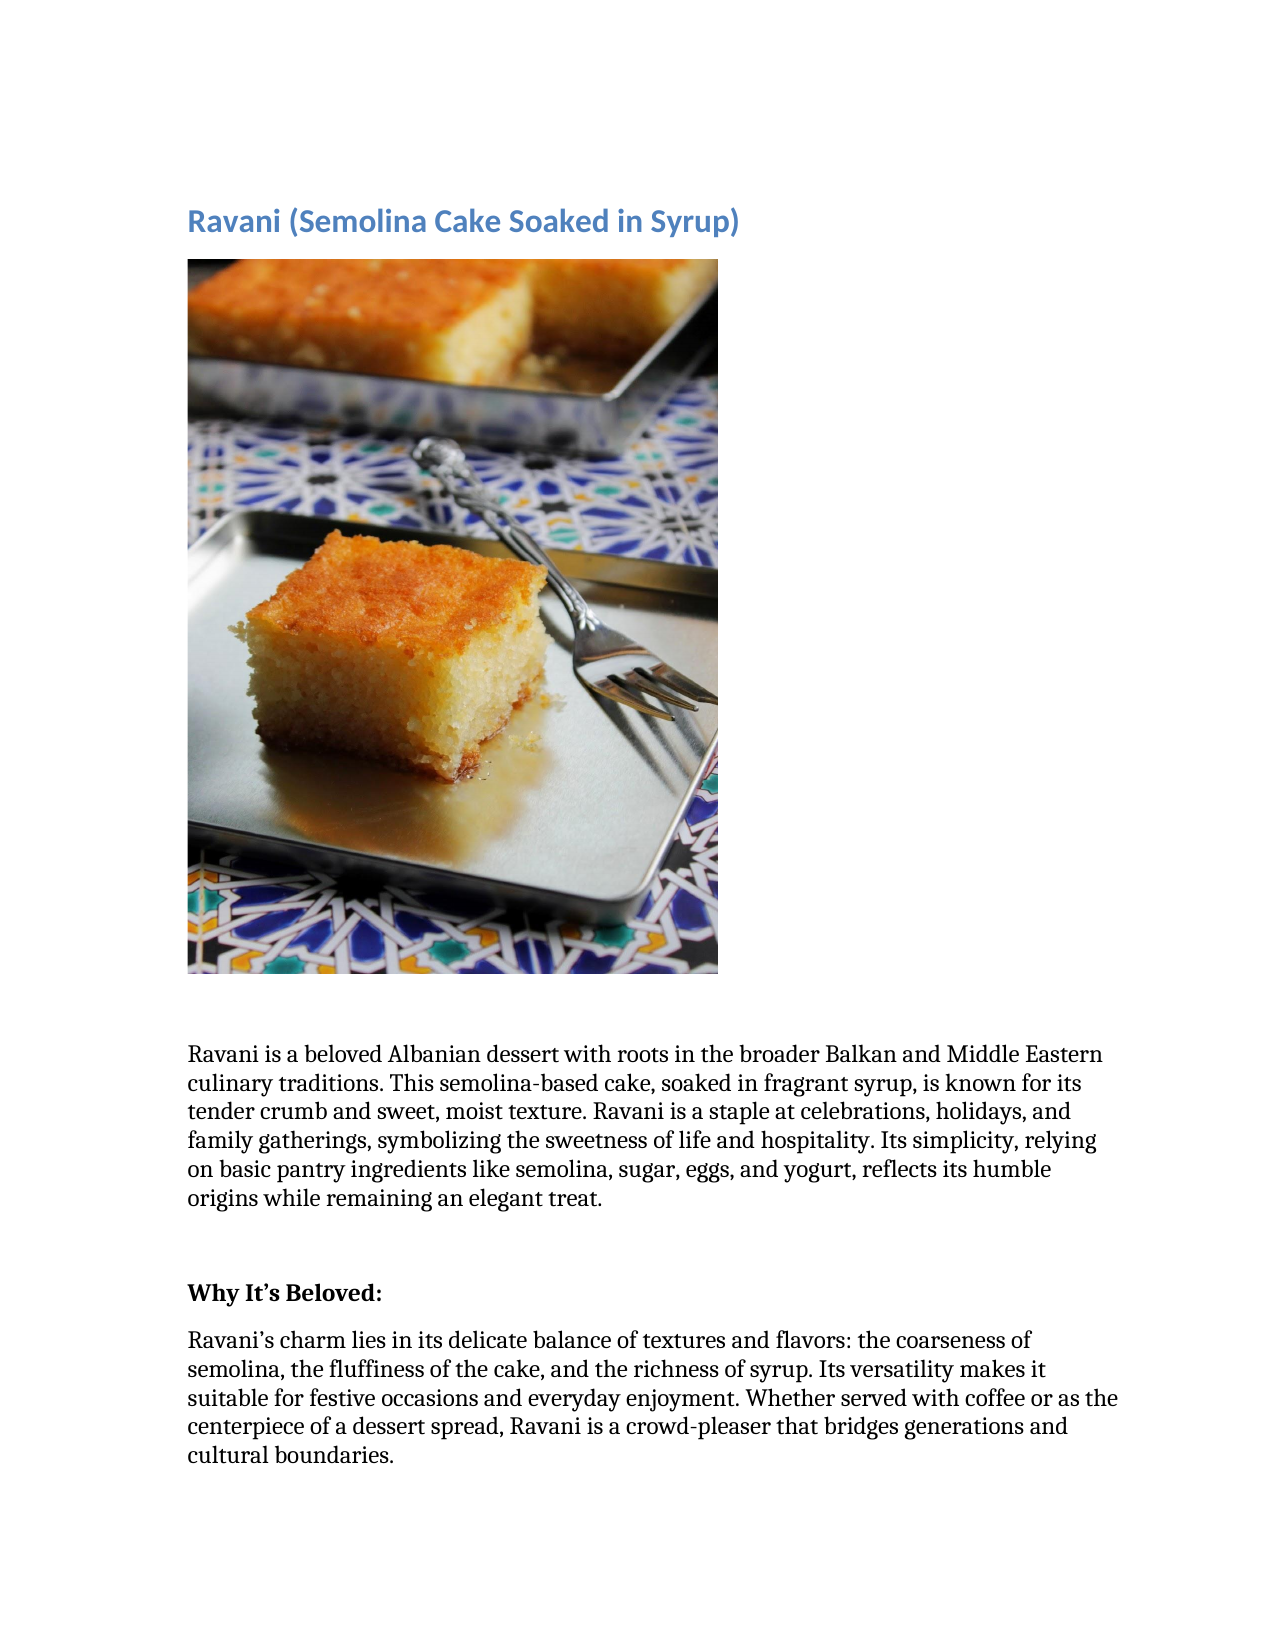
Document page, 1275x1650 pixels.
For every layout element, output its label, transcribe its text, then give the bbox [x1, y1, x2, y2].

text Why It’s Beloved: [187, 1278, 1125, 1307]
text Ravani’s charm lies in its delicate balance of textures and flavors: the coarseness of semolina, the fluffiness of the cake, and the richness of syrup. Its versatility makes it suitable for festive occasions and everyday enjoyment. Whether served with coffee or as the centerpiece of a dessert spread, Ravani is a crowd-pleaser that bridges generations and cultural boundaries. [187, 1326, 1125, 1470]
subtitle Ravani (Semolina Cake Soaked in Syrup) [187, 200, 1125, 241]
text Ravani is a beloved Albanian dessert with roots in the broader Balkan and Middle Eastern culinary traditions. This semolina-based cake, soaked in fragrant syrup, is known for its tender crumb and sweet, moist texture. Ravani is a staple at celebrations, holidays, and family gatherings, symbolizing the sweetness of life and hospitality. Its simplicity, relying on basic pantry ingredients like semolina, sugar, eggs, and yogurt, reflects its humble origins while remaining an elegant treat. [187, 1040, 1125, 1212]
picture [187, 259, 718, 974]
